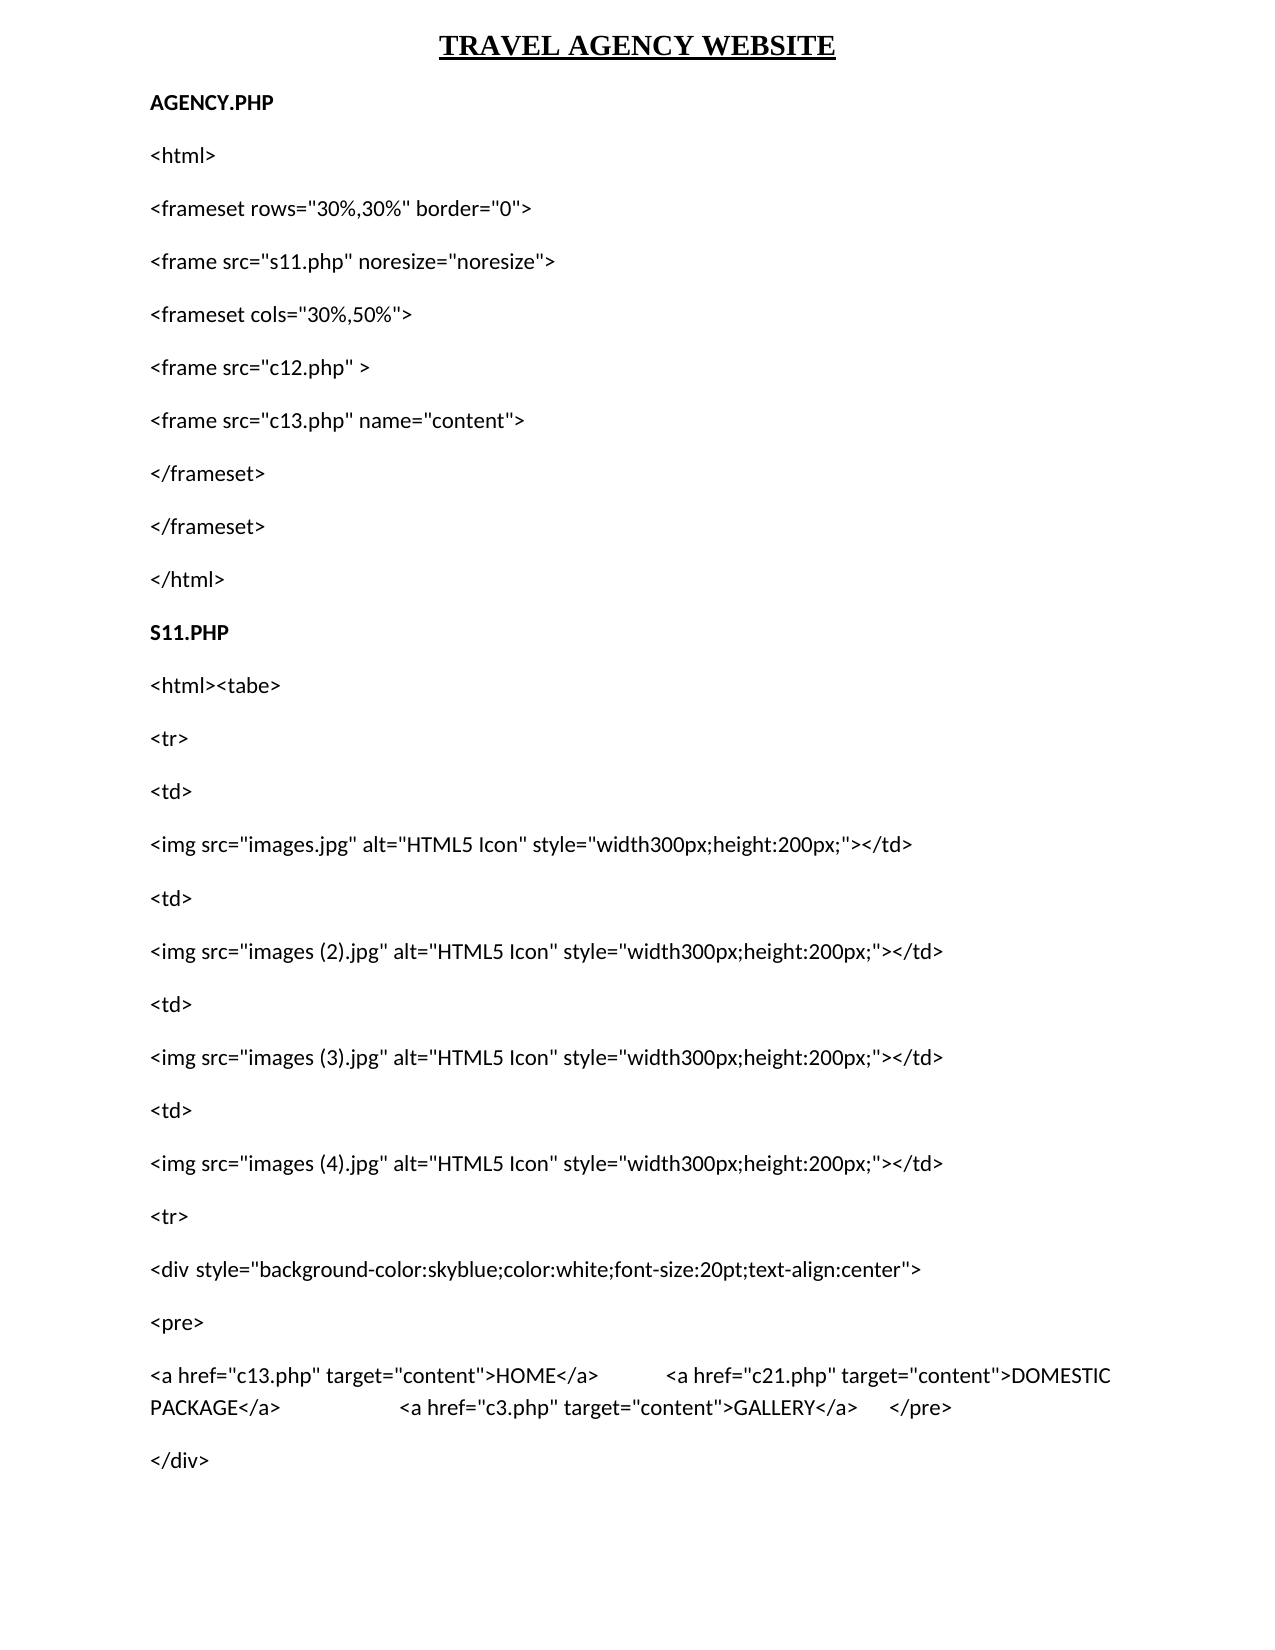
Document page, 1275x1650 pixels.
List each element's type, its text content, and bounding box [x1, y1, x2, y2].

text <tr> [150, 1202, 1192, 1230]
text <frameset cols="30%,50%"> [150, 300, 1192, 328]
text </frameset> [150, 459, 1192, 487]
text <frame src="c13.php" name="content"> [150, 406, 1192, 434]
text <img src="images (3).jpg" alt="HTML5 Icon" style="width300px;height:200px;"></td> [150, 1043, 1192, 1071]
text <frame src="c12.php" > [150, 353, 1192, 381]
text </div> [150, 1446, 1192, 1474]
text <td> [150, 1096, 1192, 1124]
text <a href="c13.php" target="content">HOME</a> <a href="c21.php" target="content">DOMESTIC PACKAGE</a> <a href="c3.php" target="content">GALLERY</a> </pre> [150, 1361, 1112, 1421]
text <td> [150, 990, 1192, 1018]
text <img src="images (4).jpg" alt="HTML5 Icon" style="width300px;height:200px;"></td> [150, 1149, 1192, 1177]
text <html> [150, 141, 1192, 169]
text <html><tabe> [150, 671, 1192, 699]
subtitle S11.PHP [150, 618, 1192, 646]
subtitle AGENCY.PHP [150, 88, 1192, 116]
text </html> [150, 565, 1192, 593]
text <tr> [150, 724, 1192, 752]
text <frame src="s11.php" noresize="noresize"> [150, 247, 1192, 275]
text <frameset rows="30%,30%" border="0"> [150, 194, 1192, 222]
text TRAVEL AGENCY WEBSITE [159, 28, 1116, 61]
text </frameset> [150, 512, 1192, 540]
text <pre> [150, 1308, 1192, 1336]
text <td> [150, 777, 1192, 806]
text <img src="images (2).jpg" alt="HTML5 Icon" style="width300px;height:200px;"></td> [150, 937, 1192, 965]
text <img src="images.jpg" alt="HTML5 Icon" style="width300px;height:200px;"></td> [150, 831, 1192, 859]
text <div style="background-color:skyblue;color:white;font-size:20pt;text-align:center"> [150, 1255, 1192, 1283]
text <td> [150, 884, 1192, 912]
